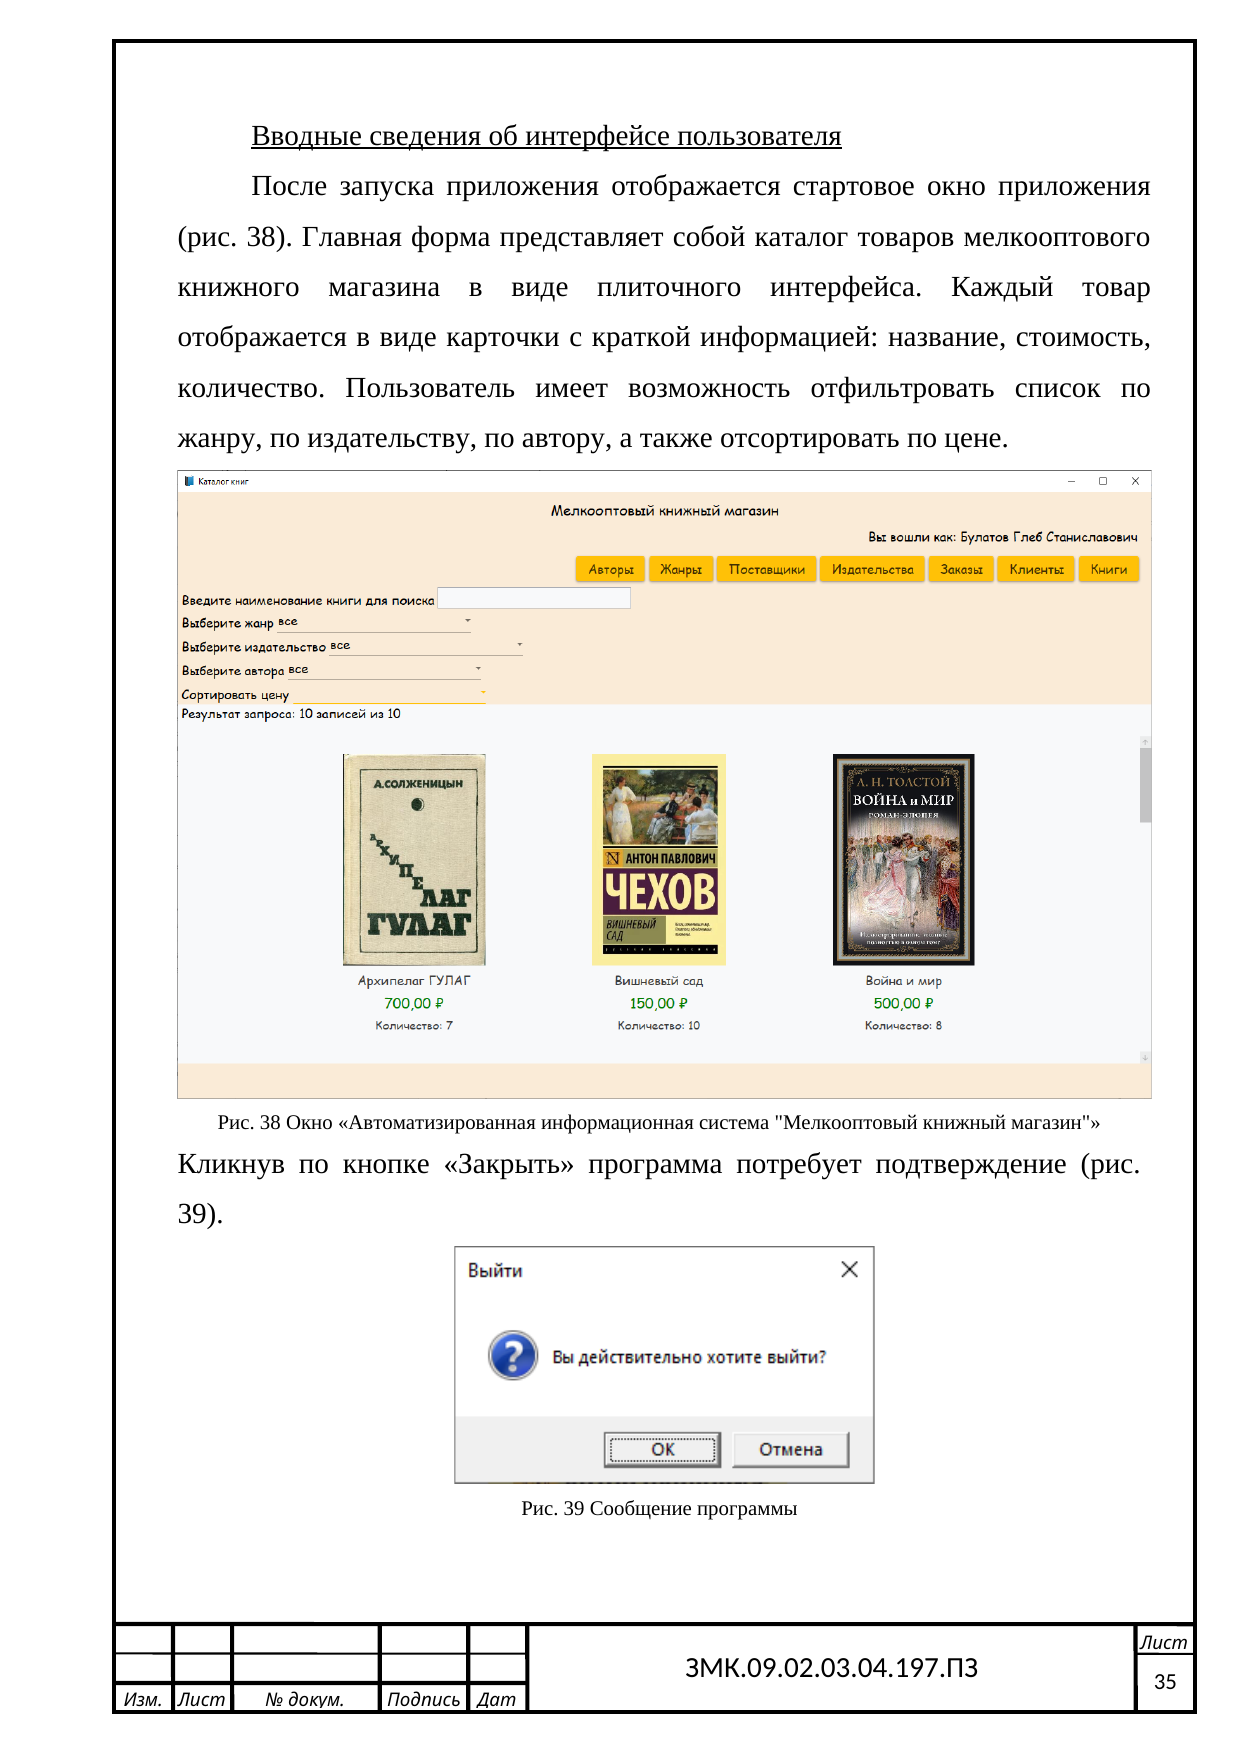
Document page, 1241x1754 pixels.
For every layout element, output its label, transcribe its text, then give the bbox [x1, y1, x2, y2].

text Кликнув по кнопке «Закрыть» программа потребует подтверждение (рис. 39). [177, 1146, 1141, 1230]
text После запуска приложения отображается стартовое окно приложения (рис. 38). Главная форма представляет собой каталог товаров мелкооптового книжного магазина в виде плиточного интерфейса. Каждый товар отображается в виде карточки с краткой информацией: название, стоимость, количество. Пользователь имеет возможность отфильтровать список по жанру, по издательству, по автору, а также отсортировать по цене. [177, 168, 1152, 453]
text Вводные сведения об интерфейсе пользователя [177, 118, 1152, 152]
text Рис. 39 Сообщение программы [177, 1496, 1141, 1520]
picture [454, 1246, 875, 1484]
picture [177, 470, 1152, 1099]
text Рис. 38 Окно «Автоматизированная информационная система "Мелкооптовый книжный магазин"» [177, 1110, 1141, 1134]
